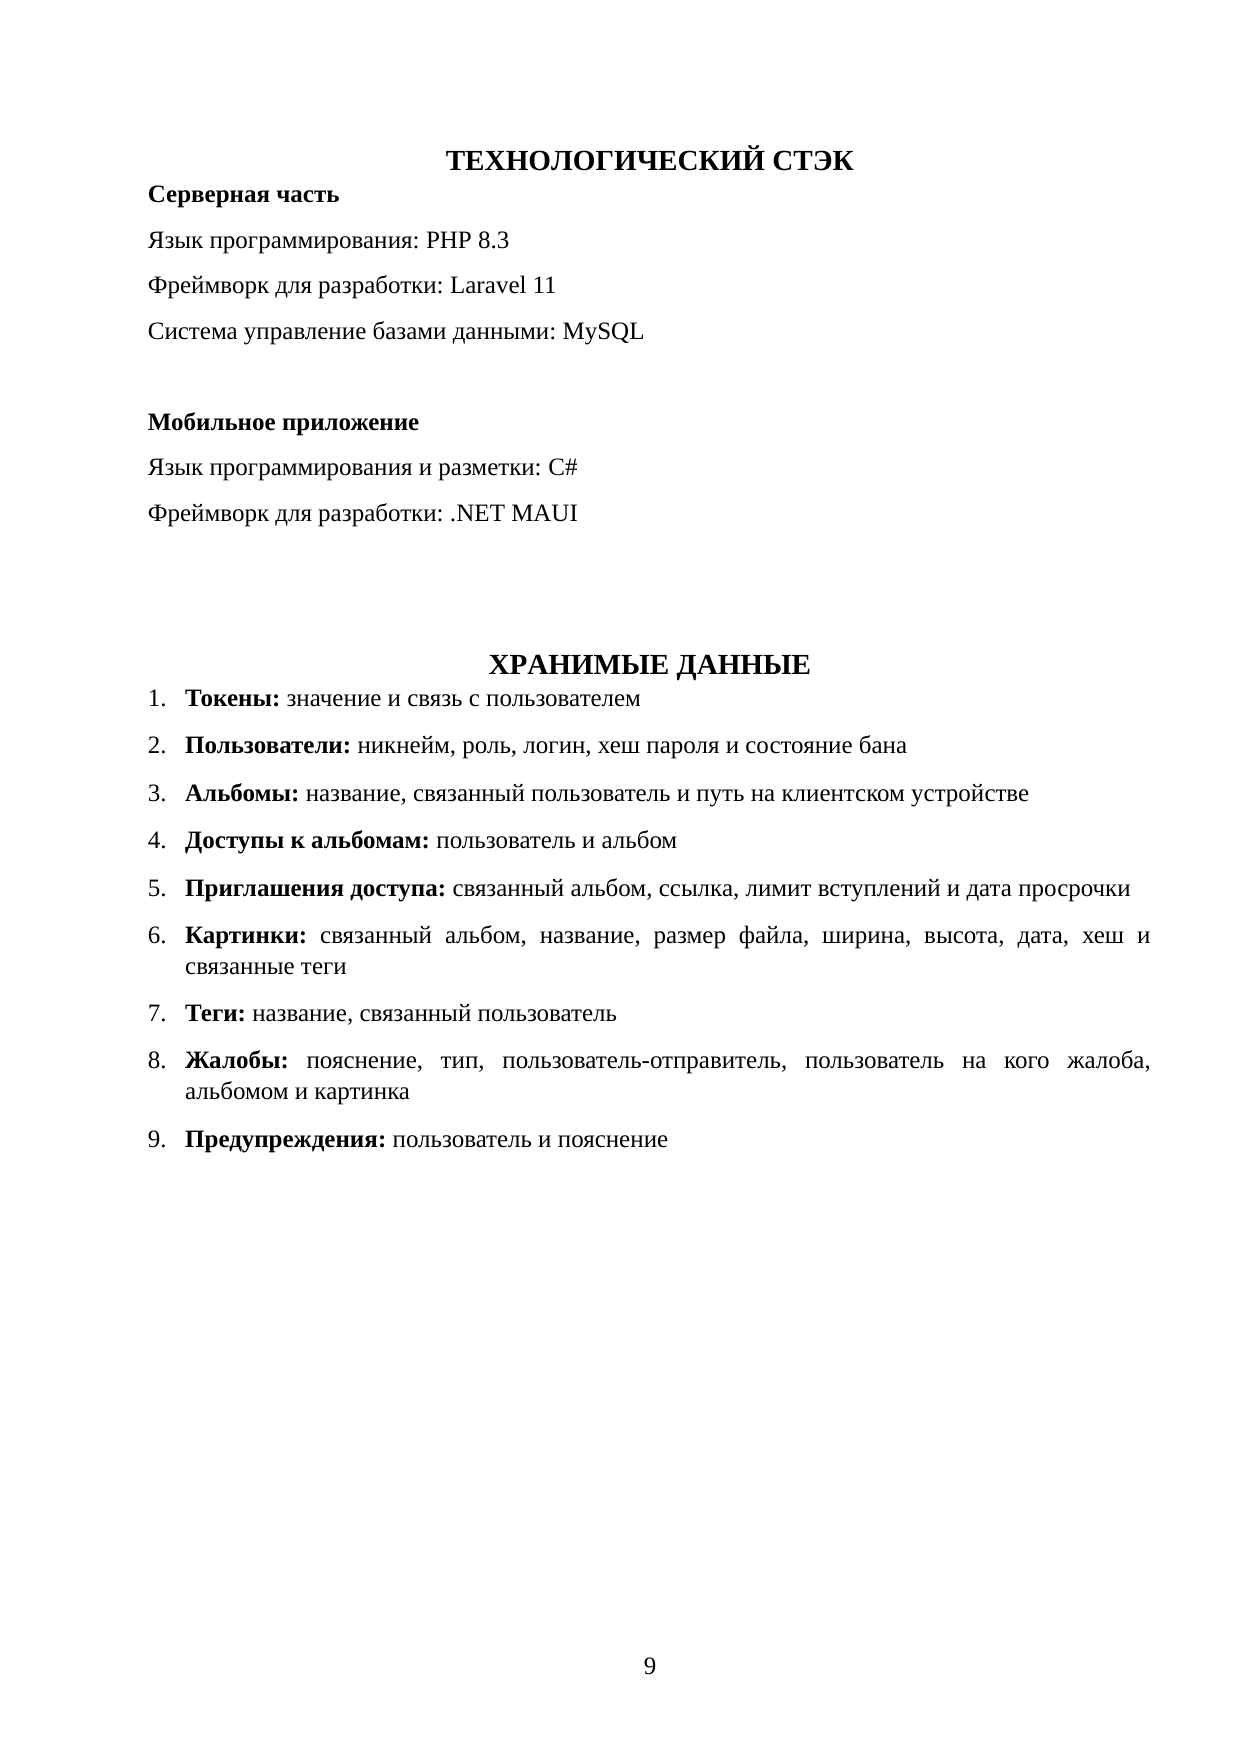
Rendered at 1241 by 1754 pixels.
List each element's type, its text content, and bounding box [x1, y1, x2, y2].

text Фреймворк для разработки: .NET MAUI [148, 498, 1152, 527]
text Система управление базами данными: MySQL [148, 316, 1152, 344]
list Предупреждения: пользователь и пояснение [148, 1124, 1152, 1152]
text Мобильное приложение [148, 407, 1152, 436]
subtitle Технологический стэк [148, 143, 1152, 177]
list Альбомы: название, связанный пользователь и путь на клиентском устройстве [148, 778, 1152, 807]
list Картинки: связанный альбом, название, размер файла, ширина, высота, дата, хеш и связанные теги [148, 920, 1152, 979]
text Язык программирования и разметки: C# [148, 452, 1152, 481]
list Токены: значение и связь с пользователем [148, 683, 1152, 712]
text Язык программирования: PHP 8.3 [148, 225, 1152, 253]
list Жалобы: пояснение, тип, пользователь-отправитель, пользователь на кого жалоба, альбомом и картинка [148, 1046, 1152, 1105]
text Фреймворк для разработки: Laravel 11 [148, 270, 1152, 299]
list Доступы к альбомам: пользователь и альбом [148, 825, 1152, 854]
list Пользователи: никнейм, роль, логин, хеш пароля и состояние бана [148, 731, 1152, 759]
list Приглашения доступа: связанный альбом, ссылка, лимит вступлений и дата просрочки [148, 873, 1152, 901]
subtitle Хранимые данные [148, 647, 1152, 681]
text Серверная часть [148, 179, 1152, 208]
list Теги: название, связанный пользователь [148, 998, 1152, 1027]
